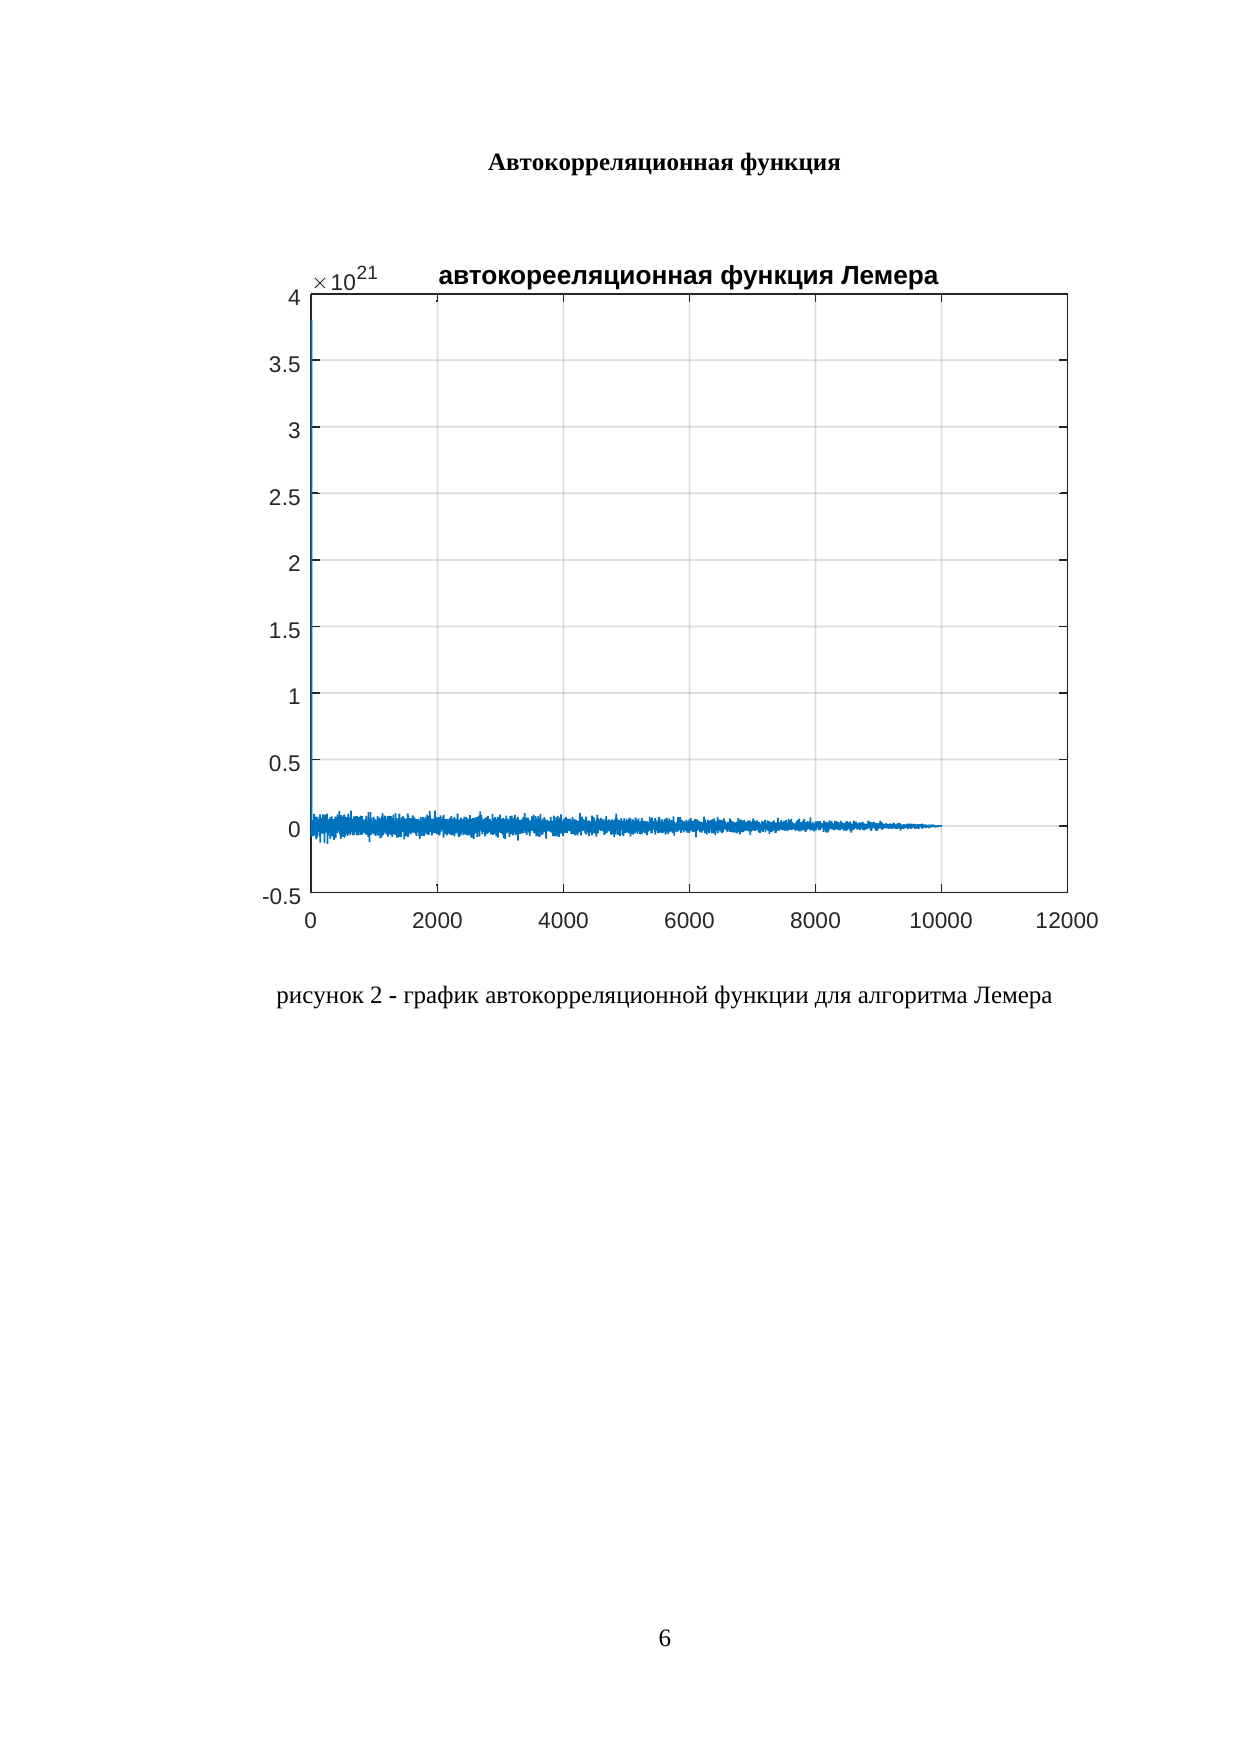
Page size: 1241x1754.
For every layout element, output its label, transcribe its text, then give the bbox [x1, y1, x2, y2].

text Автокорреляционная функция [177, 147, 1152, 176]
text рисунок 2 - график автокорреляционной функции для алгоритма Лемера [177, 233, 1152, 1009]
